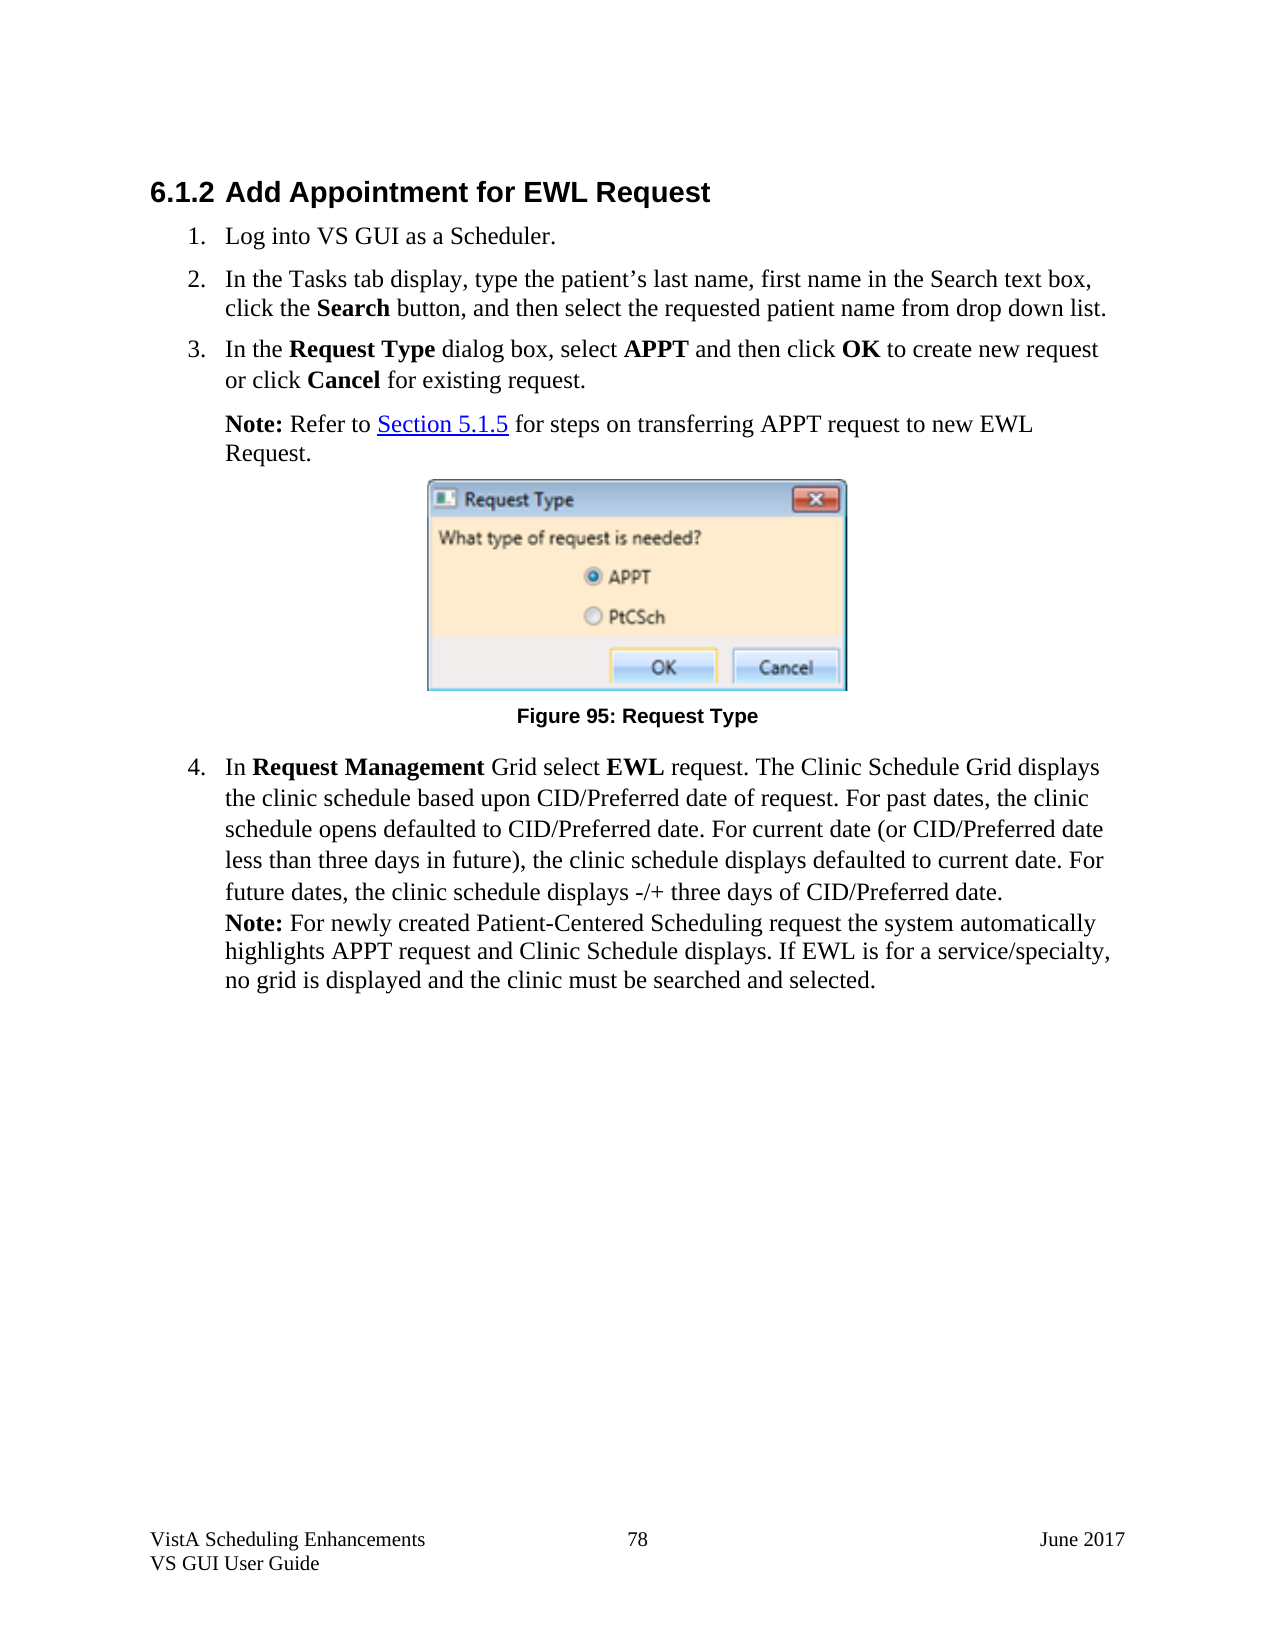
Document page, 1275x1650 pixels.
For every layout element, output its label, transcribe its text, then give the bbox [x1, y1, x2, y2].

list In the Request Type dialog box, select APPT and then click OK to create new request or click Cancel for existing request. [187, 334, 1125, 394]
list In the Tasks tab display, type the patient’s last name, first name in the Search text box, click the Search button, and then select the requested patient name from drop down list. [187, 264, 1125, 322]
picture [427, 479, 848, 691]
text Note: For newly created Patient-Centered Scheduling request the system automatically highlights APPT request and Clinic Schedule displays. If EWL is for a service/specialty, no grid is displayed and the clinic must be searched and selected. [225, 908, 1125, 994]
list Log into VS GUI as a Scheduler. [187, 221, 1125, 250]
list In Request Management Grid select EWL request. The Clinic Schedule Grid displays the clinic schedule based upon CID/Preferred date of request. For past dates, the clinic schedule opens defaulted to CID/Preferred date. For current date (or CID/Preferred date less than three days in future), the clinic schedule displays defaulted to current date. For future dates, the clinic schedule displays -/+ three days of CID/Preferred date. [187, 752, 1125, 905]
text Figure 95: Request Type [150, 703, 1125, 727]
text Note: Refer to Section 5.1.5 for steps on transferring APPT request to new EWL Request. [225, 409, 1125, 467]
subtitle Add Appointment for EWL Request [150, 175, 1125, 208]
